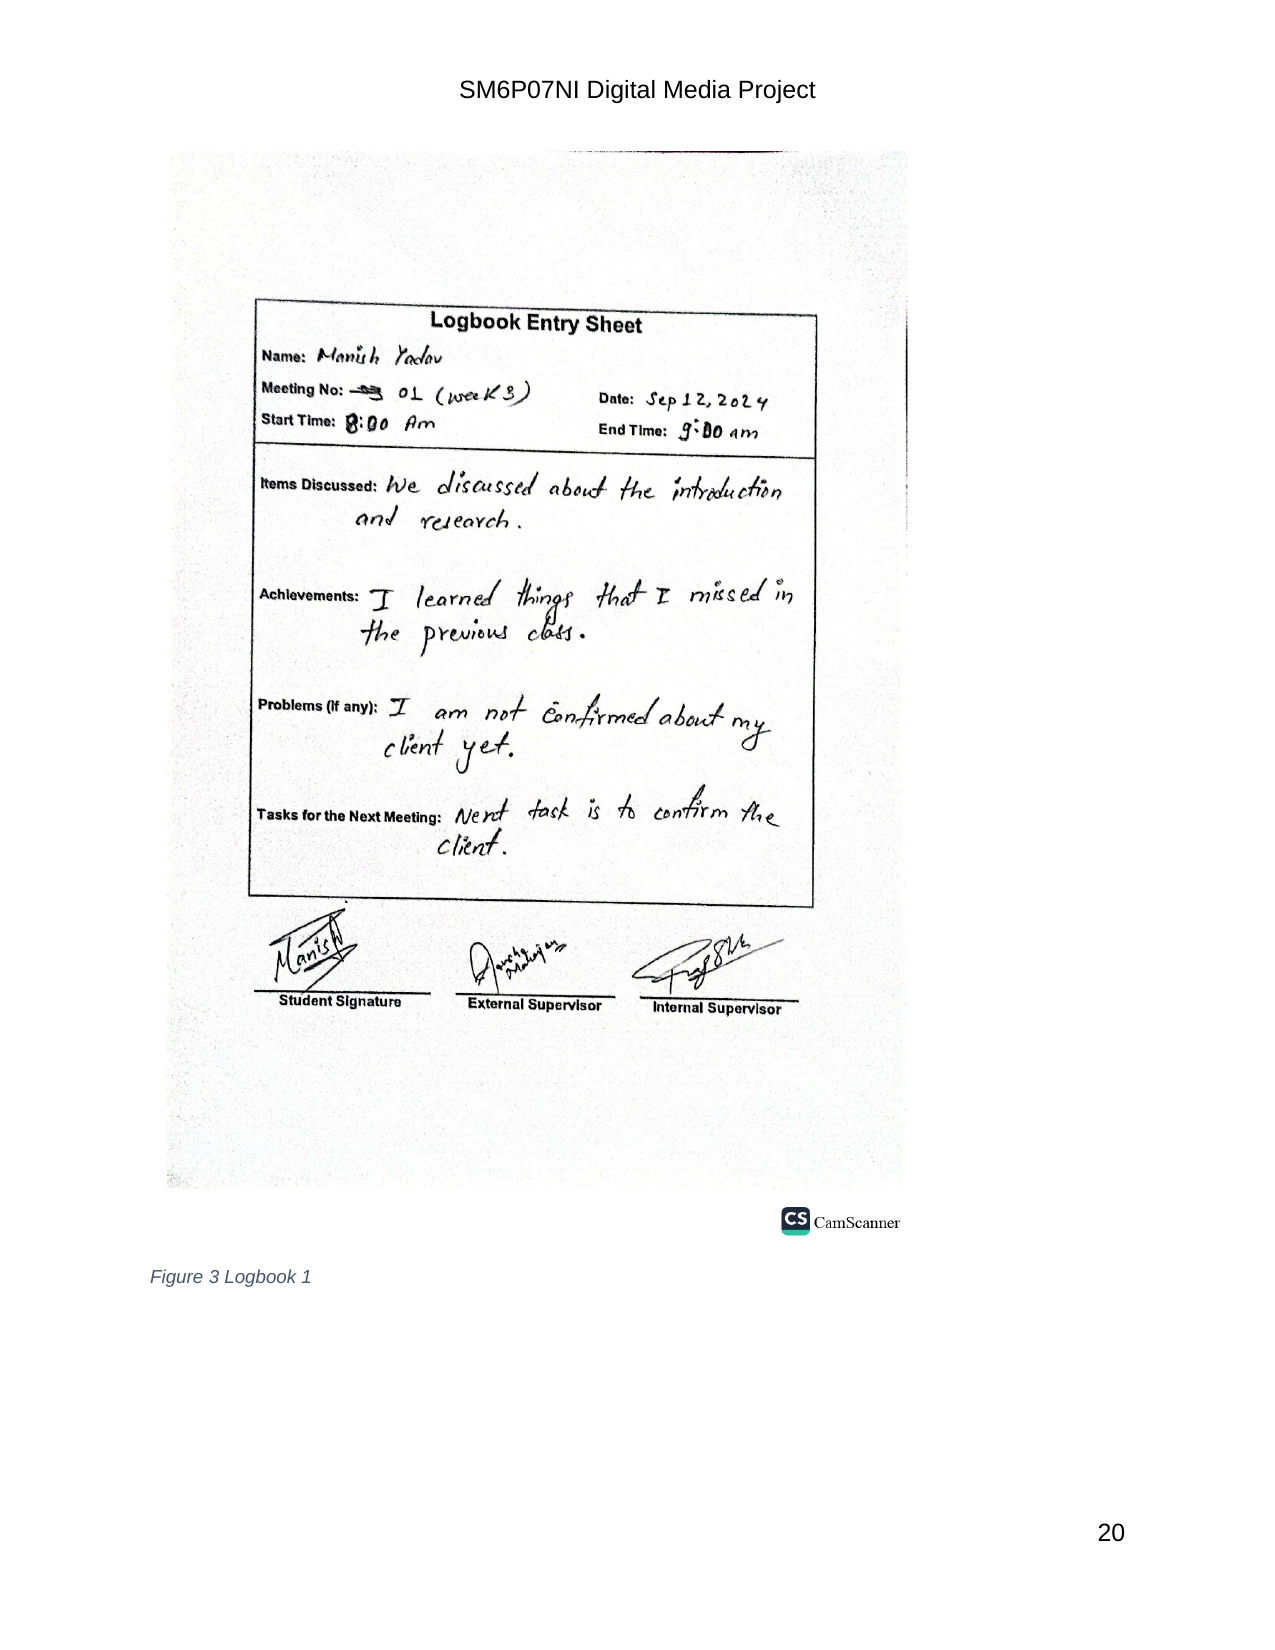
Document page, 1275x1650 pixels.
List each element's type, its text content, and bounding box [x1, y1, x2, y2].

text Figure 3 Logbook 1 [150, 1265, 1125, 1287]
picture [150, 151, 924, 1247]
